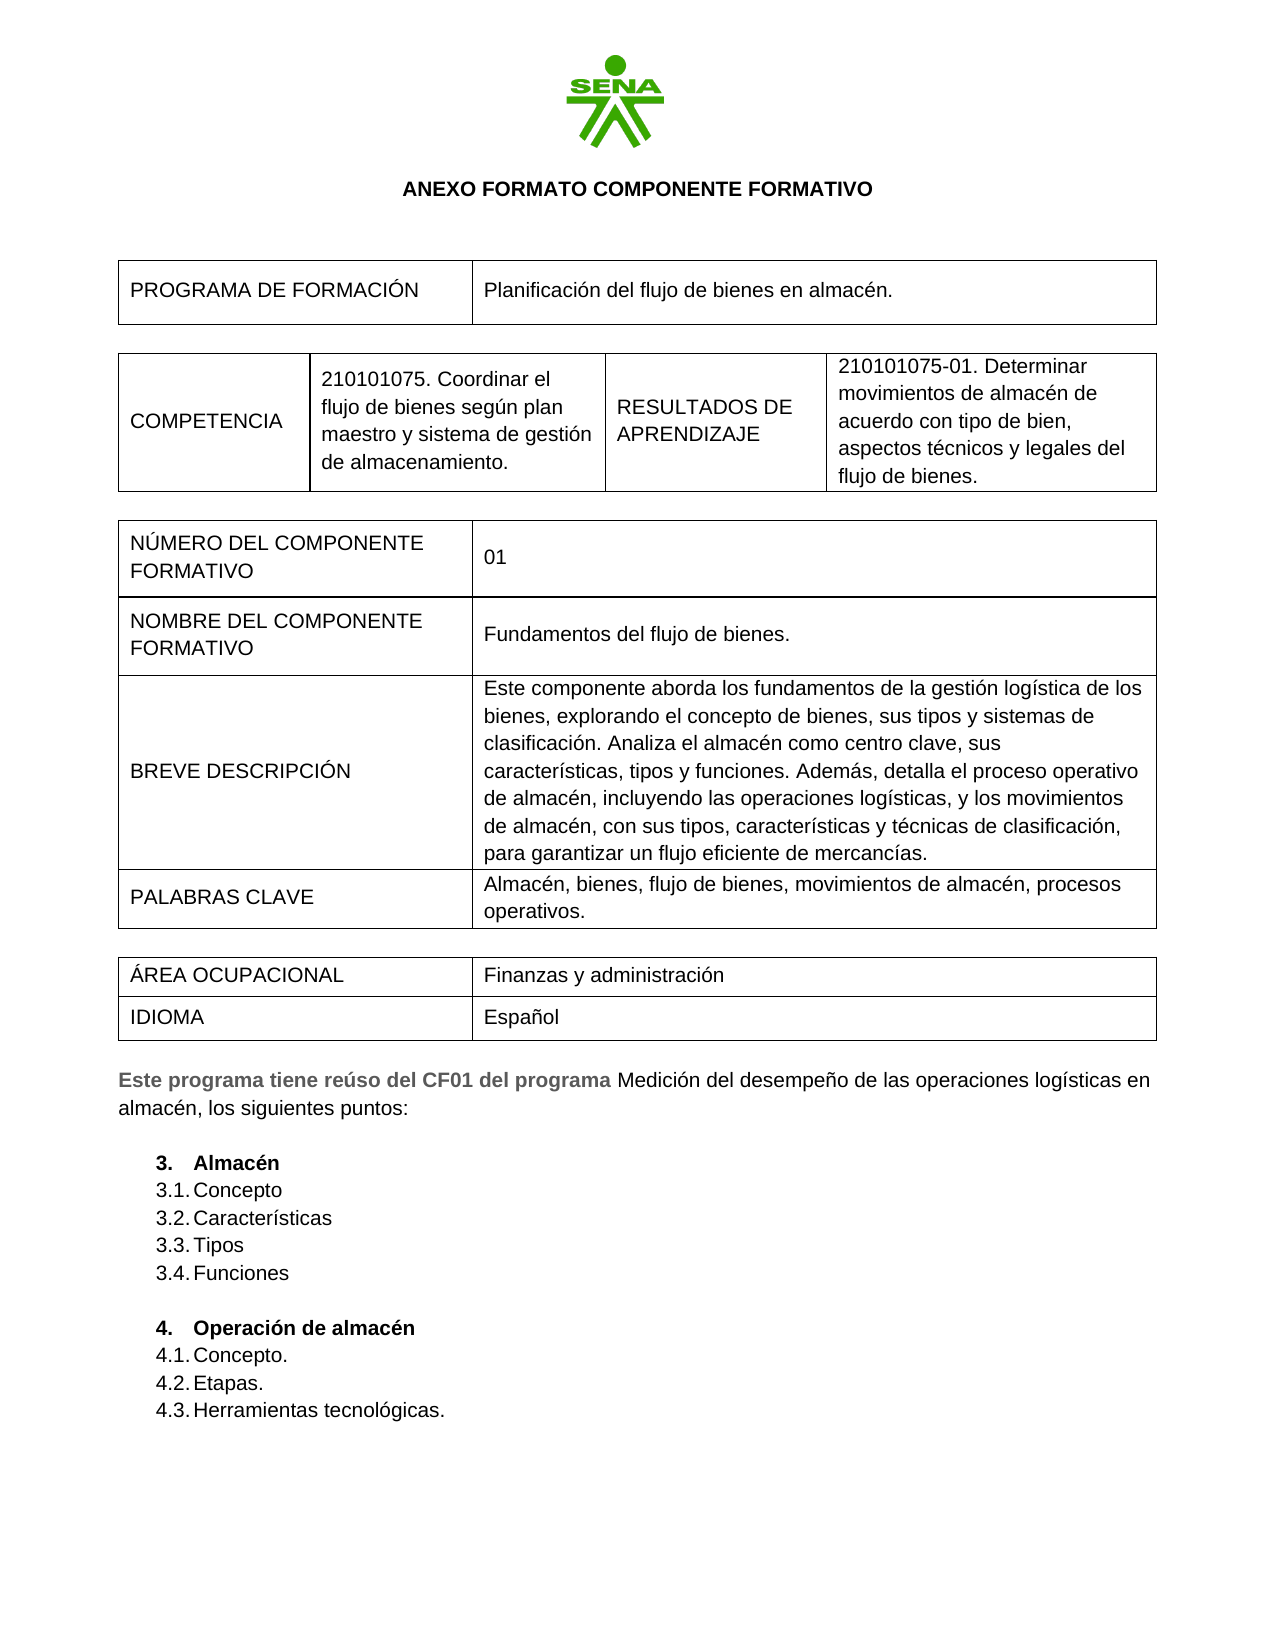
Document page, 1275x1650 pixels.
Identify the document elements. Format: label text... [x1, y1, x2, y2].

list Tipos [156, 1233, 1157, 1257]
table_header Finanzas y administración [473, 958, 1156, 996]
picture [566, 55, 664, 148]
list Herramientas tecnológicas. [156, 1398, 1157, 1422]
table_cell Español [473, 997, 1156, 1039]
table_cell BREVE DESCRIPCIÓN [119, 676, 472, 869]
list Etapas. [156, 1371, 1157, 1394]
table_header PROGRAMA DE FORMACIÓN [119, 261, 472, 324]
table_header Planificación del flujo de bienes en almacén. [473, 261, 1156, 324]
table_cell Este componente aborda los fundamentos de la gestión logística de los bienes, explorando el concepto de bienes, sus tipos y sistemas de clasificación. Analiza el almacén como centro clave, sus características, tipos y funciones. Además, detalla el proceso operativo de almacén, incluyendo las operaciones logísticas, y los movimientos de almacén, con sus tipos, características y técnicas de clasificación, para garantizar un flujo eficiente de mercancías. [473, 676, 1156, 869]
list Almacén [156, 1151, 1157, 1174]
table_header 210101075. Coordinar el flujo de bienes según plan maestro y sistema de gestión de almacenamiento. [311, 354, 605, 491]
list Operación de almacén [156, 1316, 1157, 1339]
table_header ÁREA OCUPACIONAL [119, 958, 472, 996]
table_header NÚMERO DEL COMPONENTE FORMATIVO [119, 521, 472, 596]
table_cell Almacén, bienes, flujo de bienes, movimientos de almacén, procesos operativos. [473, 870, 1156, 928]
table_header COMPETENCIA [119, 354, 309, 491]
table_header 210101075-01. Determinar movimientos de almacén de acuerdo con tipo de bien, aspectos técnicos y legales del flujo de bienes. [827, 354, 1156, 491]
table_header 01 [473, 521, 1156, 596]
text ANEXO FORMATO COMPONENTE FORMATIVO [118, 177, 1157, 201]
table_cell Fundamentos del flujo de bienes. [473, 598, 1156, 675]
list Concepto. [156, 1343, 1157, 1367]
text Este programa tiene reúso del CF01 del programa Medición del desempeño de las operaciones logísticas en almacén, los siguientes puntos: [118, 1068, 1157, 1119]
table_cell PALABRAS CLAVE [119, 870, 472, 928]
table_cell IDIOMA [119, 997, 472, 1039]
list Funciones [156, 1261, 1157, 1284]
table_cell NOMBRE DEL COMPONENTE FORMATIVO [119, 598, 472, 675]
list Concepto [156, 1178, 1157, 1202]
table_header RESULTADOS DE APRENDIZAJE [606, 354, 826, 491]
list Características [156, 1206, 1157, 1229]
